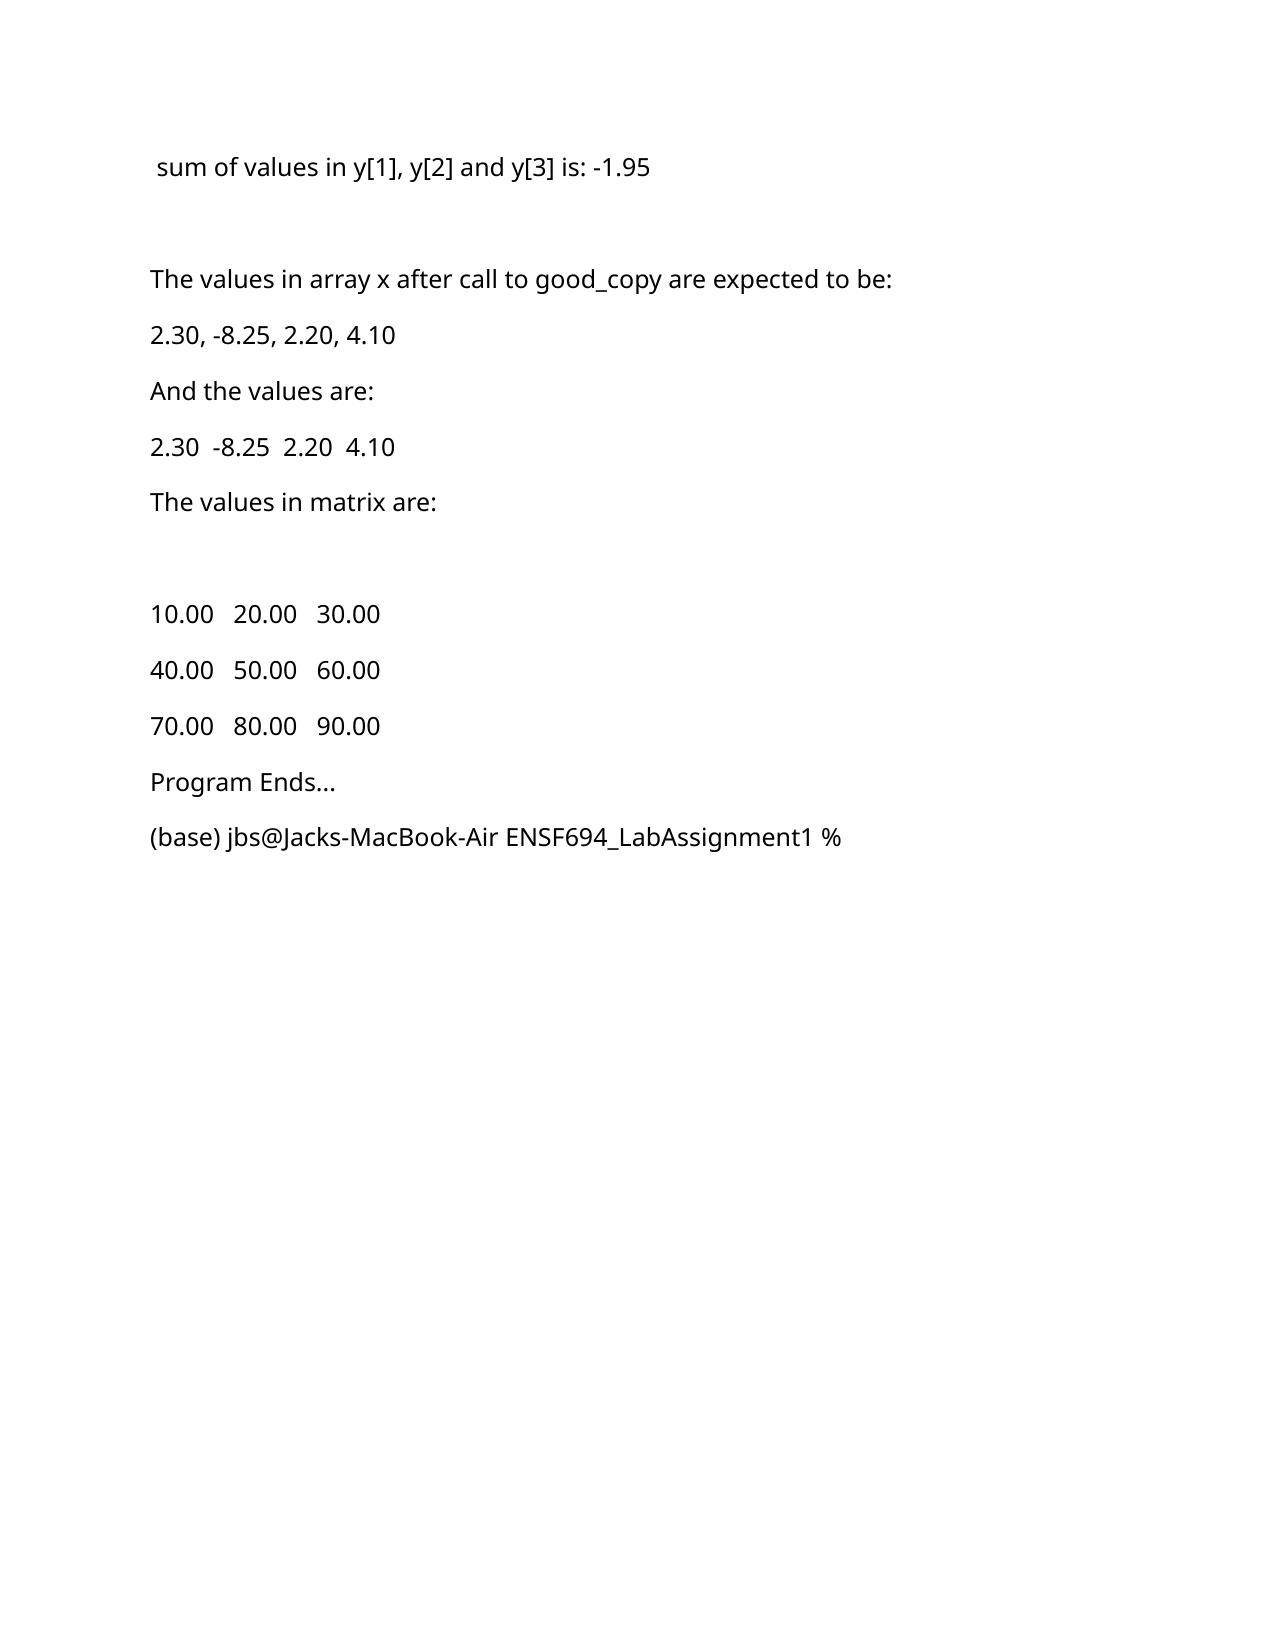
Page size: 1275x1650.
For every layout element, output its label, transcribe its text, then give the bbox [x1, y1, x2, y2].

text 70.00 80.00 90.00 [150, 708, 1125, 742]
text Program Ends... [150, 764, 1125, 798]
text 10.00 20.00 30.00 [150, 597, 1125, 631]
text The values in matrix are: [150, 485, 1125, 519]
text 2.30 -8.25 2.20 4.10 [150, 429, 1125, 463]
text And the values are: [150, 373, 1125, 407]
text 2.30, -8.25, 2.20, 4.10 [150, 317, 1125, 352]
text sum of values in y[1], y[2] and y[3] is: -1.95 [150, 150, 1125, 184]
text (base) jbs@Jacks-MacBook-Air ENSF694_LabAssignment1 % [150, 820, 1125, 854]
text The values in array x after call to good_copy are expected to be: [150, 262, 1125, 296]
text 40.00 50.00 60.00 [150, 652, 1125, 687]
